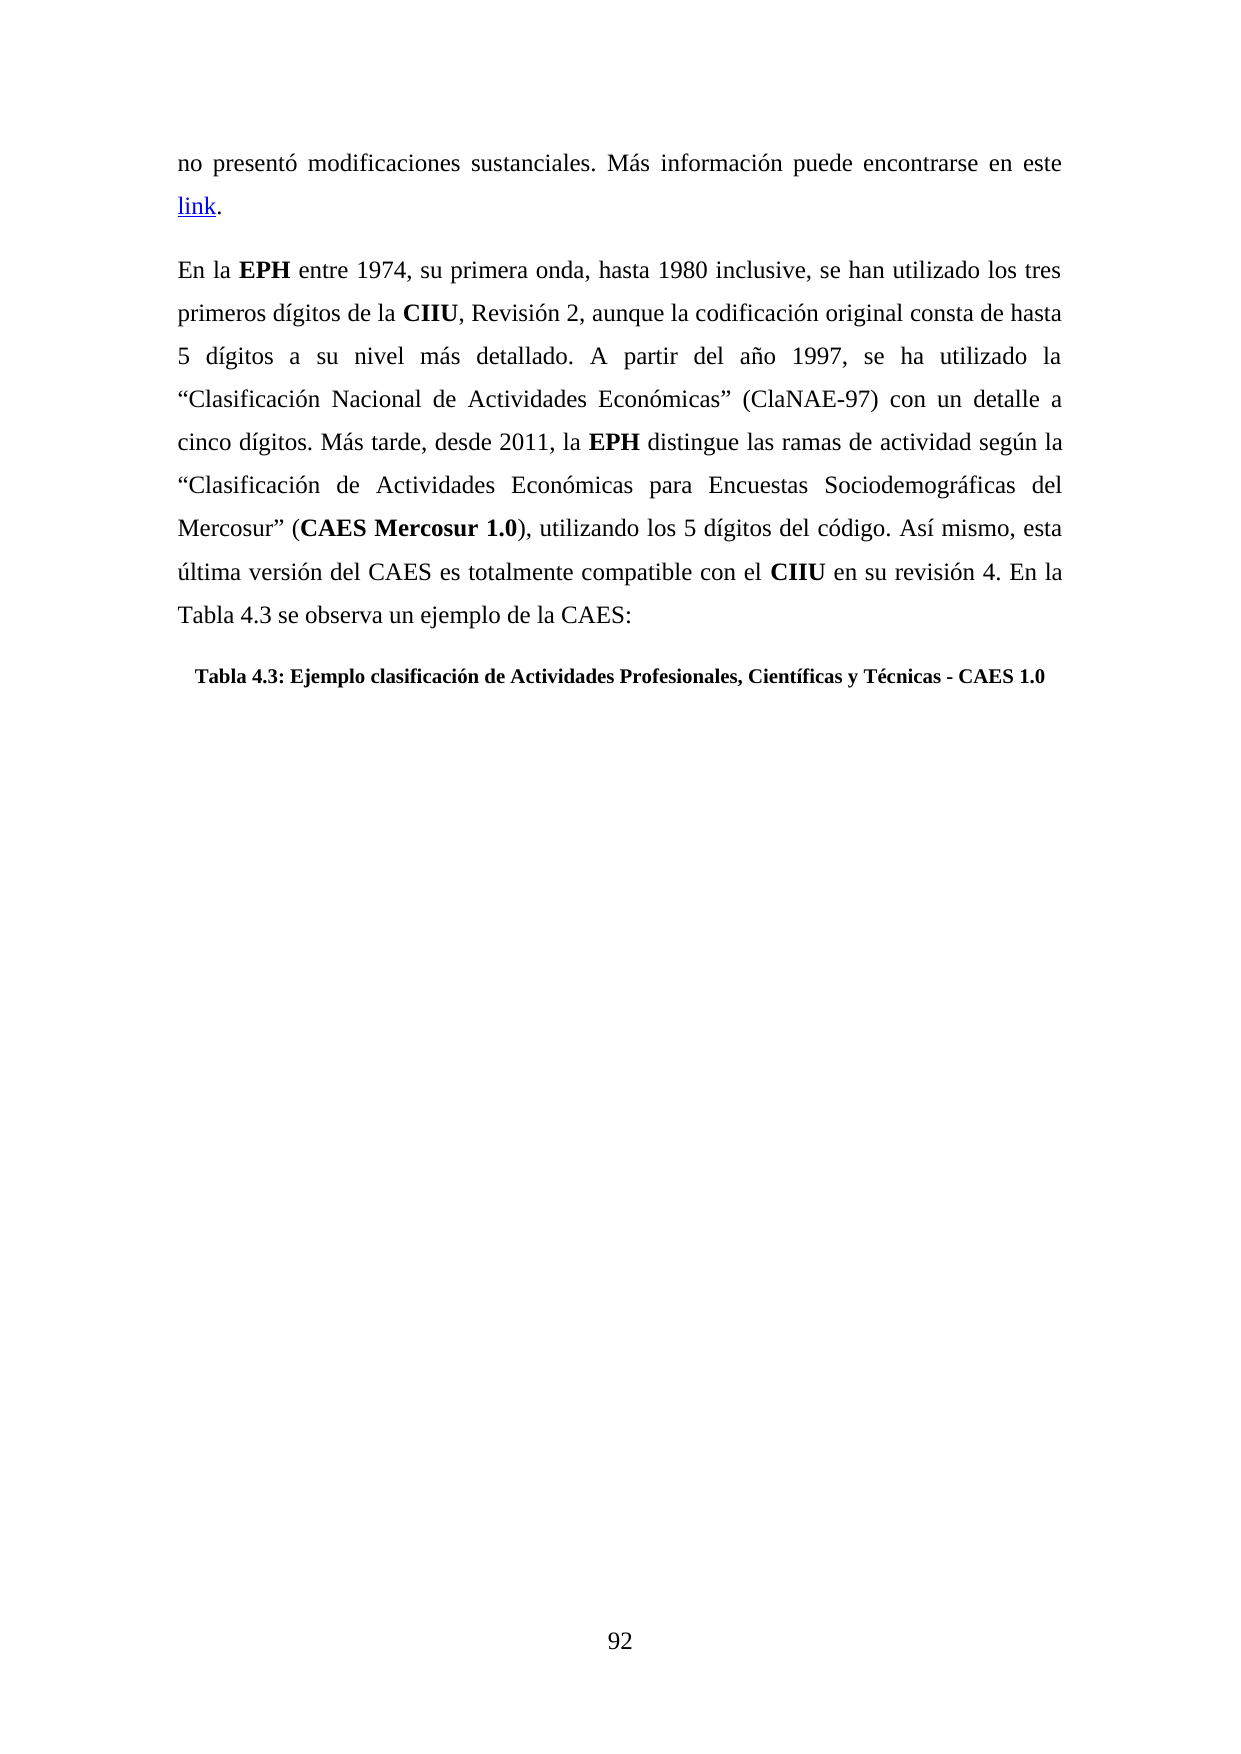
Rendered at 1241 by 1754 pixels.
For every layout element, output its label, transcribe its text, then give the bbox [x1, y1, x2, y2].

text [177, 148, 1063, 219]
text En la EPH entre 1974, su primera onda, hasta 1980 inclusive, se han utilizado los tres primeros dígitos de la CIIU, Revisión 2, aunque la codificación original consta de hasta 5 dígitos a su nivel más detallado. A partir del año 1997, se ha utilizado la “Clasificación Nacional de Actividades Económicas” (ClaNAE-97) con un detalle a cinco dígitos. Más tarde, desde 2011, la EPH distingue las ramas de actividad según la “Clasificación de Actividades Económicas para Encuestas Sociodemográficas del Mercosur” (CAES Mercosur 1.0), utilizando los 5 dígitos del código. Así mismo, esta última versión del CAES es totalmente compatible con el CIIU en su revisión 4. En la Tabla 4.3 se observa un ejemplo de la CAES: [177, 255, 1063, 628]
text Tabla 4.3: Ejemplo clasificación de Actividades Profesionales, Científicas y Técnicas - CAES 1.0 [177, 664, 1063, 688]
